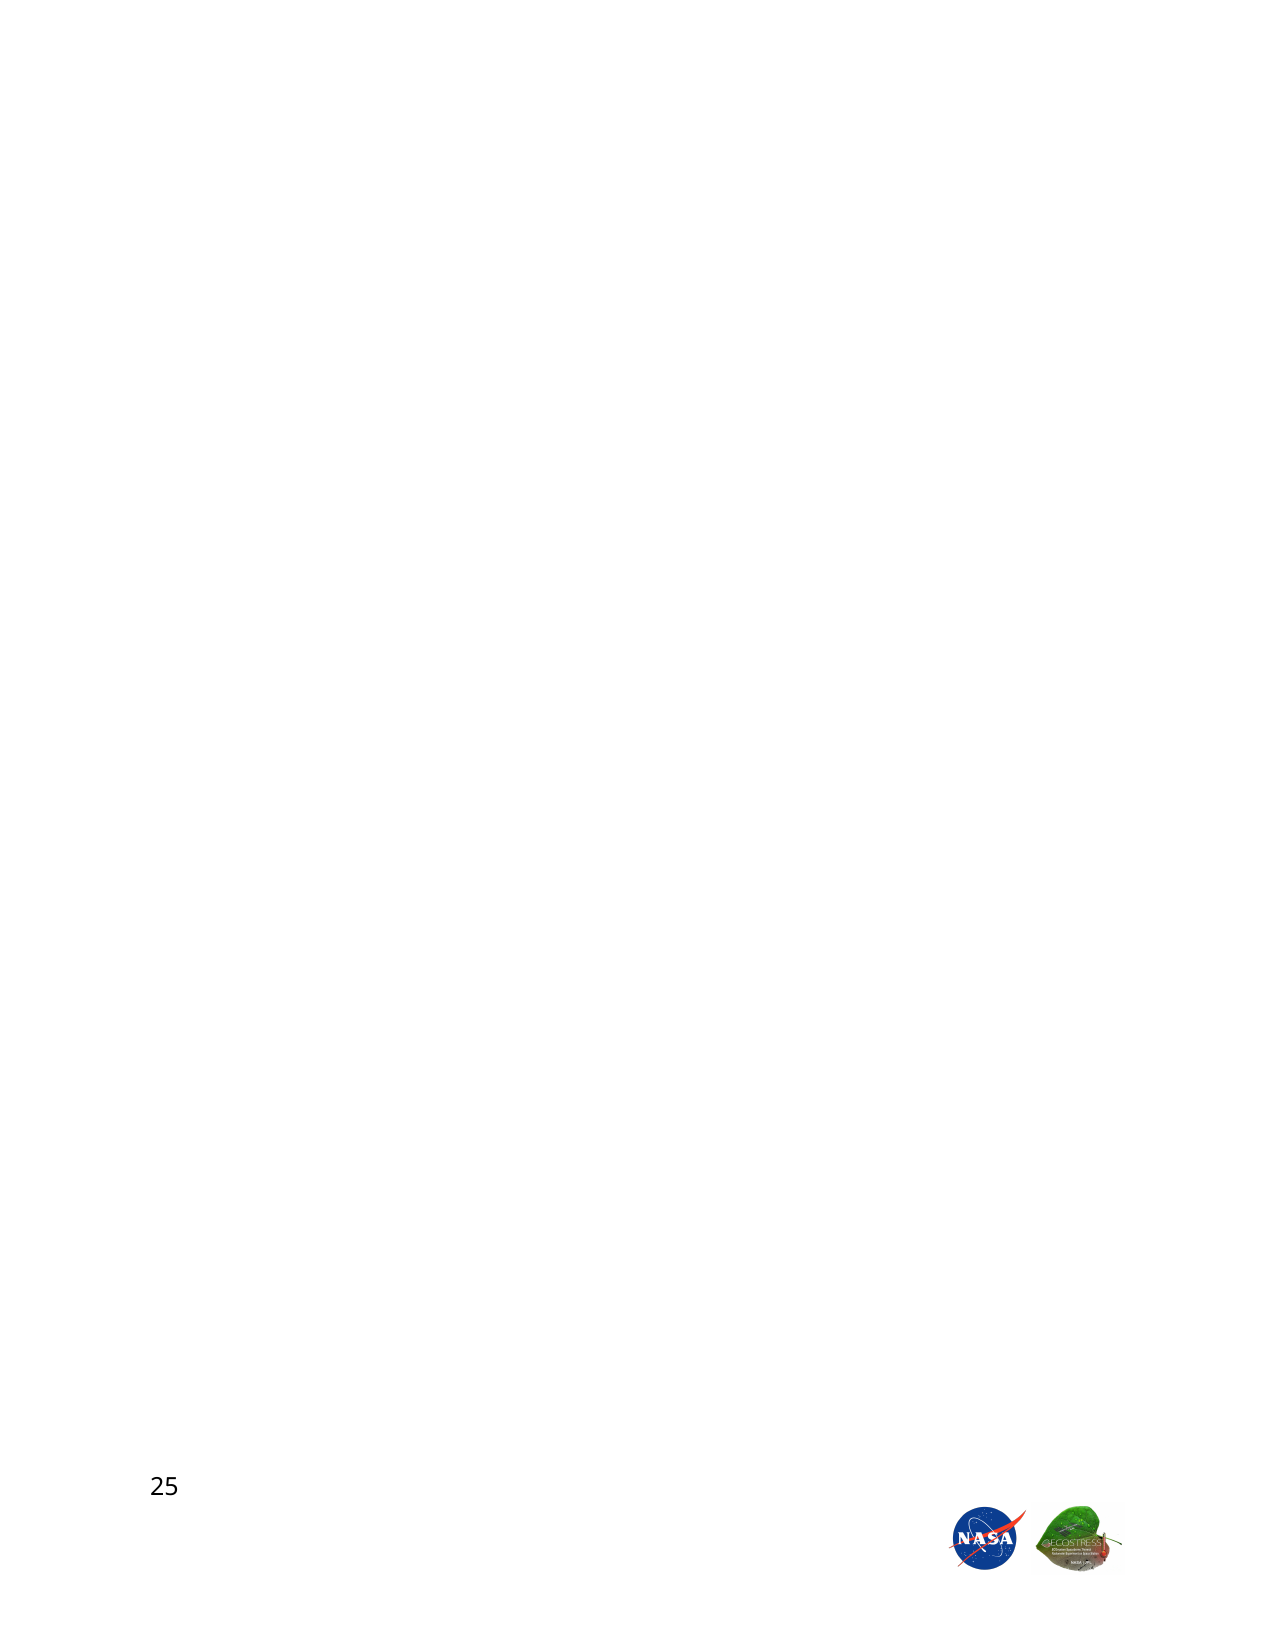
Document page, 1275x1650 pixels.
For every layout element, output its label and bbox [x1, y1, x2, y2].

picture [946, 1502, 1125, 1575]
